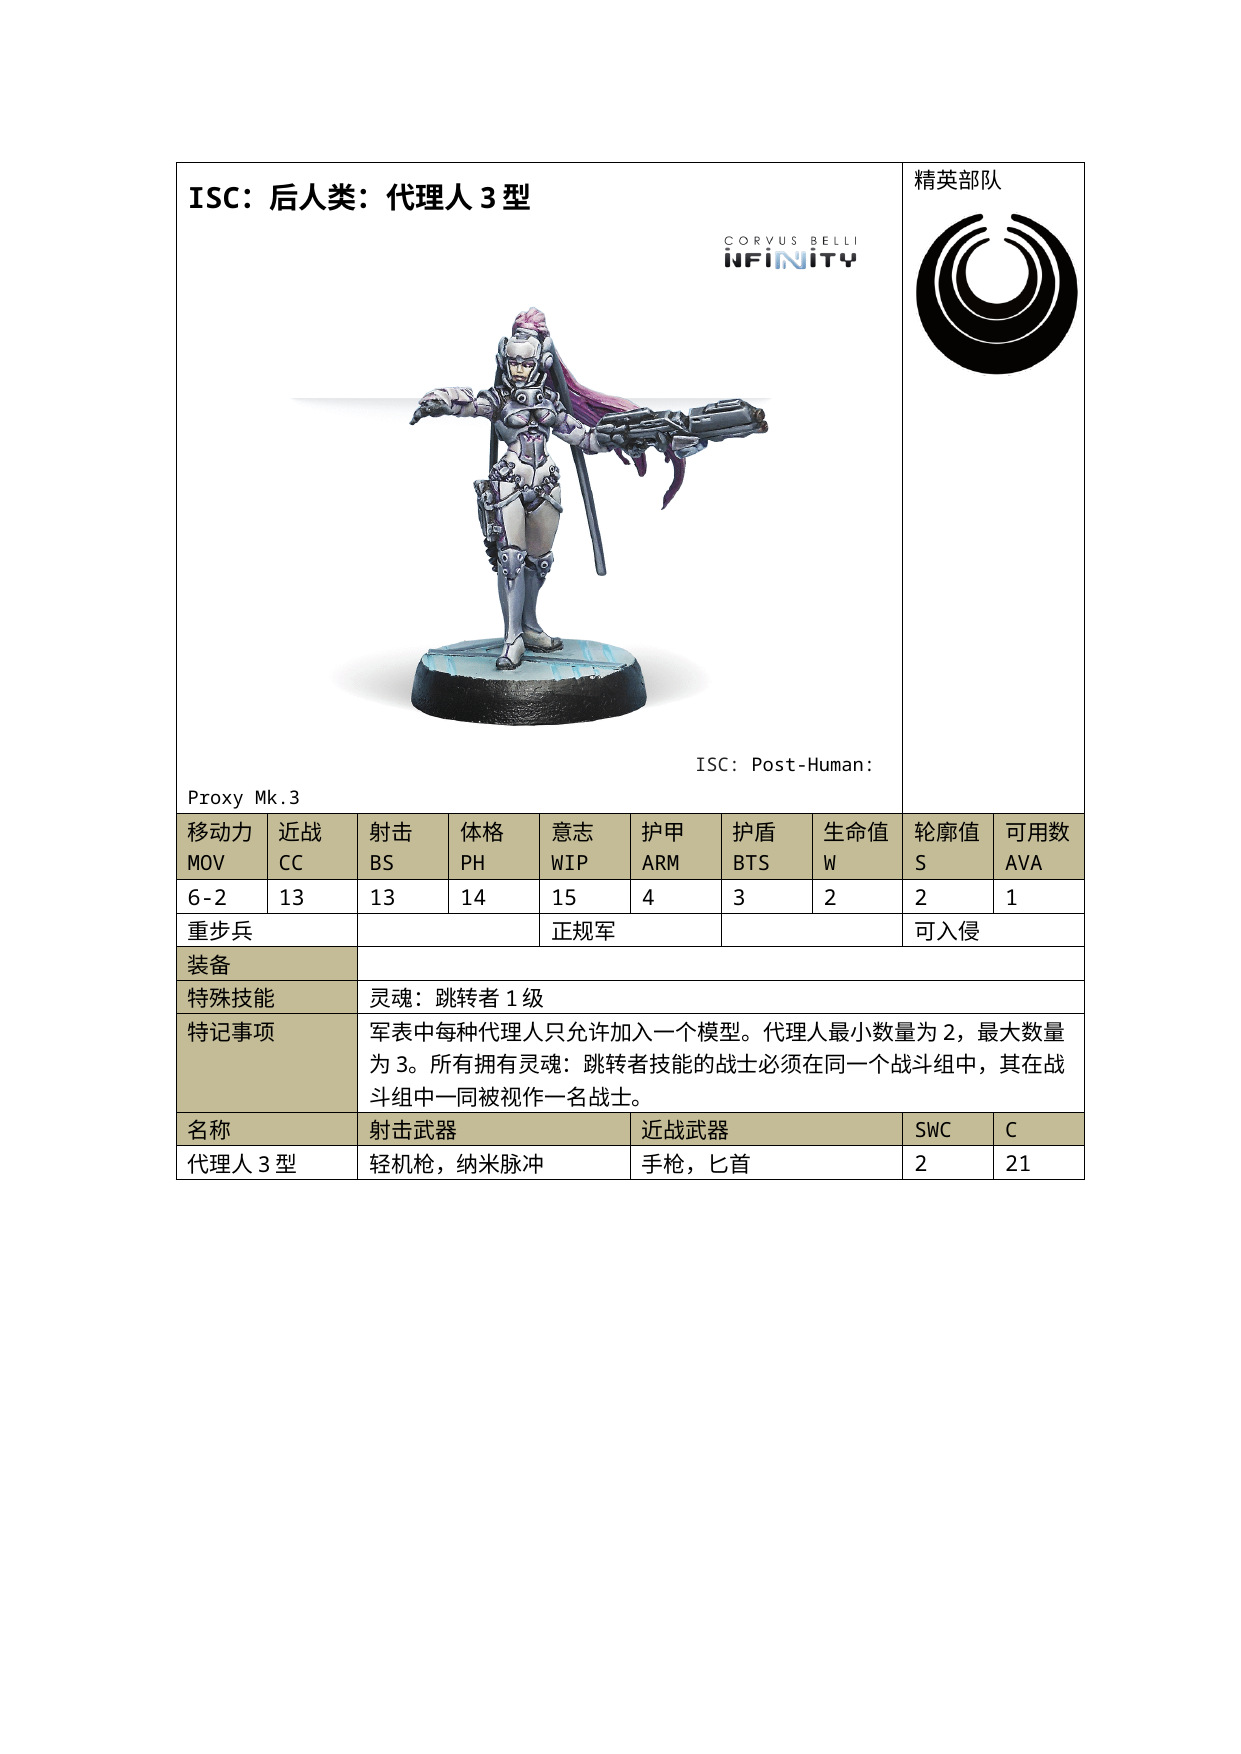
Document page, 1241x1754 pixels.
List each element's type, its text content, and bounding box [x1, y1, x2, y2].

table_cell 意志 WIP [540, 814, 630, 879]
table_cell 近战武器 [631, 1113, 902, 1145]
table_cell 15 [540, 880, 630, 913]
table_cell 重步兵 [177, 914, 357, 946]
table_cell 移动力 MOV [177, 814, 267, 879]
table_cell 14 [449, 880, 539, 913]
table_cell 2 [903, 880, 993, 913]
table_cell 特记事项 [177, 1014, 357, 1112]
table_cell 体格 PH [449, 814, 539, 879]
table_cell SWC [903, 1113, 993, 1145]
table_cell 2 [903, 1146, 993, 1179]
table_header 精英部队 [903, 163, 1084, 813]
table_cell 6-2 [177, 880, 267, 913]
table_cell [358, 947, 1084, 980]
table_cell 特殊技能 [177, 981, 357, 1013]
table_cell 13 [268, 880, 357, 913]
picture [914, 210, 1079, 376]
table_cell 正规军 [540, 914, 721, 946]
table_cell 装备 [177, 947, 357, 980]
table_cell 轮廓值 S [903, 814, 993, 879]
table_cell 灵魂：跳转者1级 [358, 981, 1084, 1013]
table_cell 21 [994, 1146, 1084, 1179]
table_cell 轻机枪，纳米脉冲 [358, 1146, 630, 1179]
table_cell 2 [813, 880, 902, 913]
table_cell 1 [994, 880, 1084, 913]
table_cell 3 [722, 880, 812, 913]
table_cell 名称 [177, 1113, 357, 1145]
table_cell [722, 914, 902, 946]
table_header ISC：后人类：代理人3型 ISC: Post-Human: Proxy Mk.3 [177, 163, 902, 813]
picture [187, 230, 875, 746]
table_cell 手枪，匕首 [631, 1146, 902, 1179]
table_cell C [994, 1113, 1084, 1145]
table_cell 护甲 ARM [631, 814, 721, 879]
table_cell 射击 BS [358, 814, 448, 879]
table_cell 军表中每种代理人只允许加入一个模型。代理人最小数量为2，最大数量为3。所有拥有灵魂：跳转者技能的战士必须在同一个战斗组中，其在战斗组中一同被视作一名战士。 [358, 1014, 1084, 1112]
table_cell 护盾 BTS [722, 814, 812, 879]
table_cell 可用数 AVA [994, 814, 1084, 879]
table_cell 近战 CC [268, 814, 357, 879]
table_cell 生命值 W [813, 814, 902, 879]
table_cell 可入侵 [903, 914, 1084, 946]
table_cell 13 [358, 880, 448, 913]
table_cell [358, 914, 539, 946]
table_cell 射击武器 [358, 1113, 630, 1145]
table_cell 4 [631, 880, 721, 913]
table_cell 代理人3型 [177, 1146, 357, 1179]
